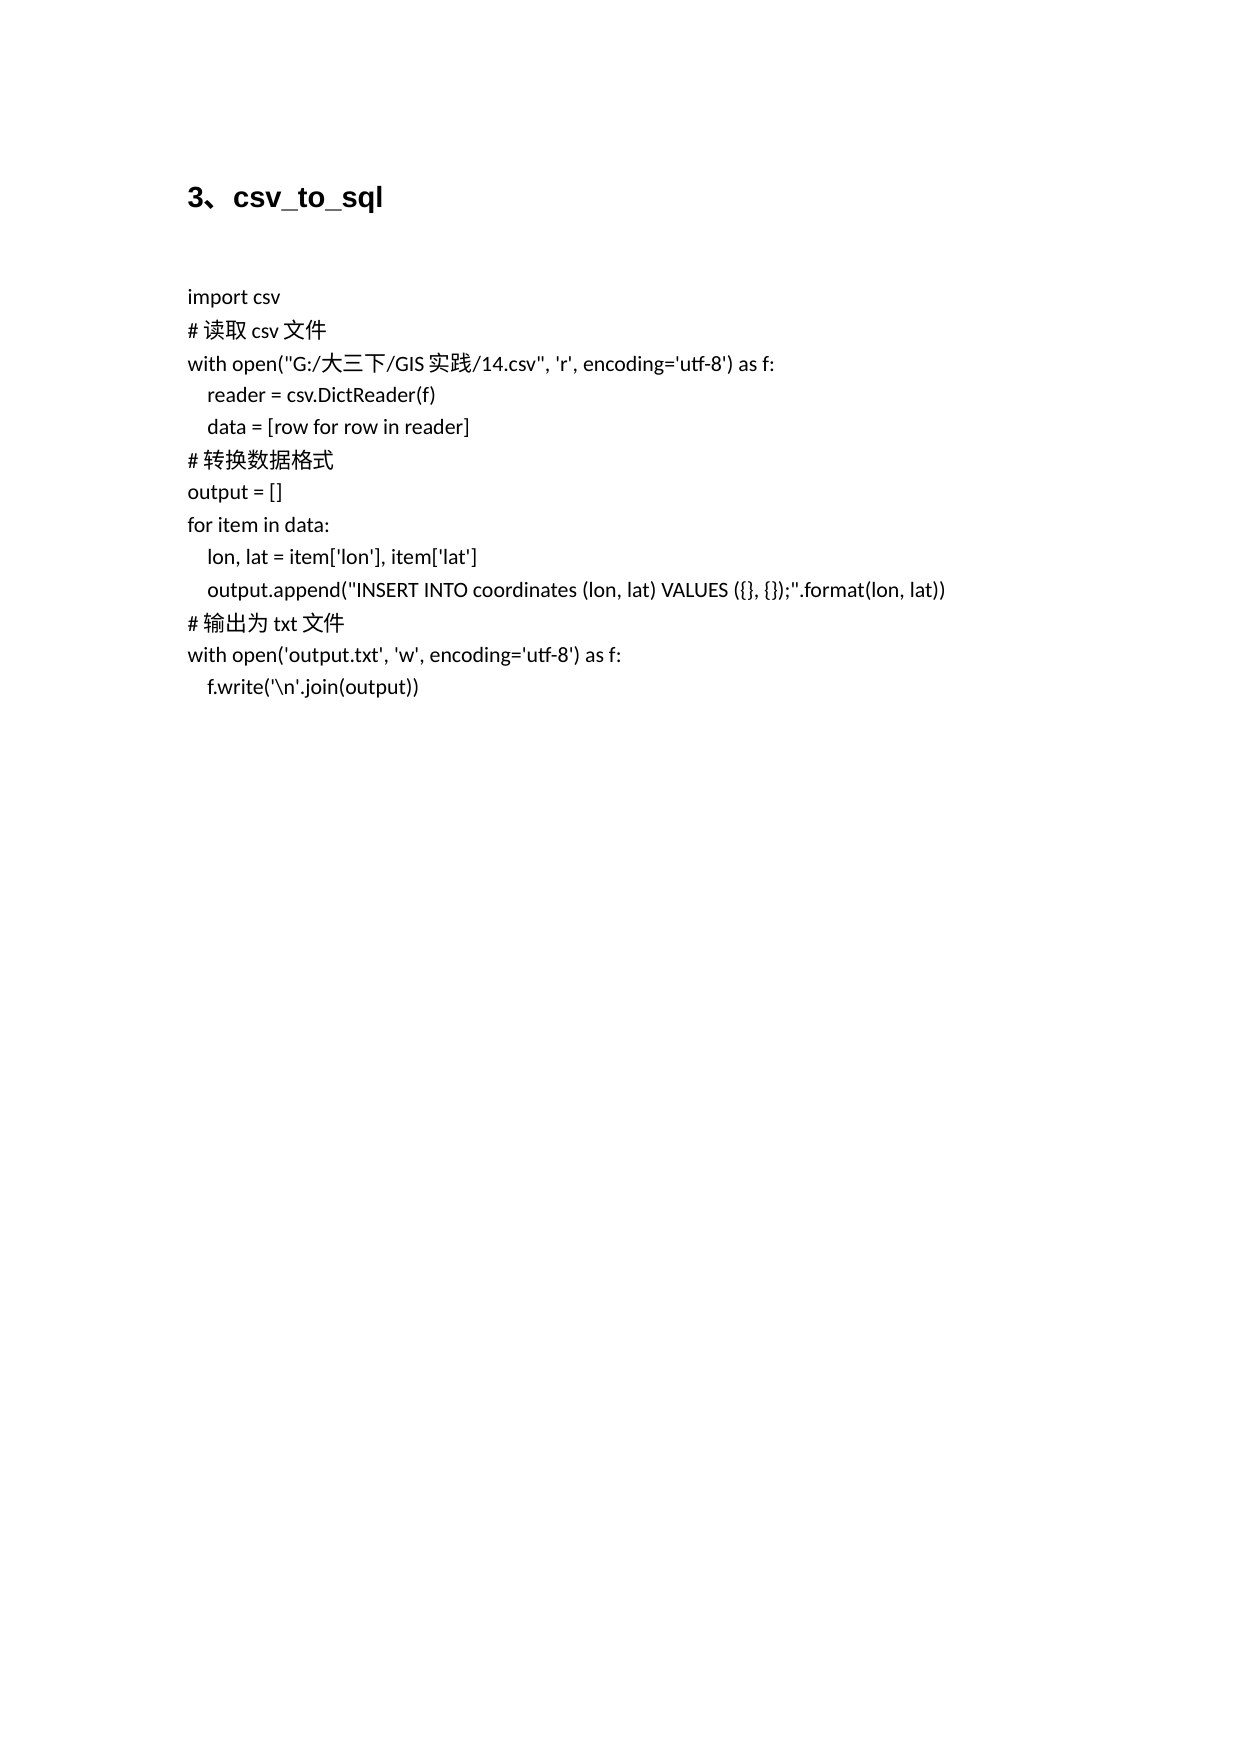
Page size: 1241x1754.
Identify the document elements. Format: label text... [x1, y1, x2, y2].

text with open("G:/大三下/GIS实践/14.csv", 'r', encoding='utf-8') as f: [187, 345, 1053, 378]
text reader = csv.DictReader(f) [187, 378, 1053, 410]
text output = [] [187, 475, 1053, 508]
text with open('output.txt', 'w', encoding='utf-8') as f: [187, 638, 1053, 670]
text for item in data: [187, 508, 1053, 540]
subtitle 3、csv_to_sql [187, 162, 1053, 227]
text # 转换数据格式 [187, 443, 1053, 475]
text import csv [187, 280, 1053, 313]
text lon, lat = item['lon'], item['lat'] [187, 540, 1053, 573]
text f.write('\n'.join(output)) [187, 670, 1053, 703]
text data = [row for row in reader] [187, 410, 1053, 443]
text # 读取csv文件 [187, 313, 1053, 345]
text # 输出为txt文件 [187, 605, 1053, 638]
text output.append("INSERT INTO coordinates (lon, lat) VALUES ({}, {});".format(lon, lat)) [187, 573, 1053, 605]
